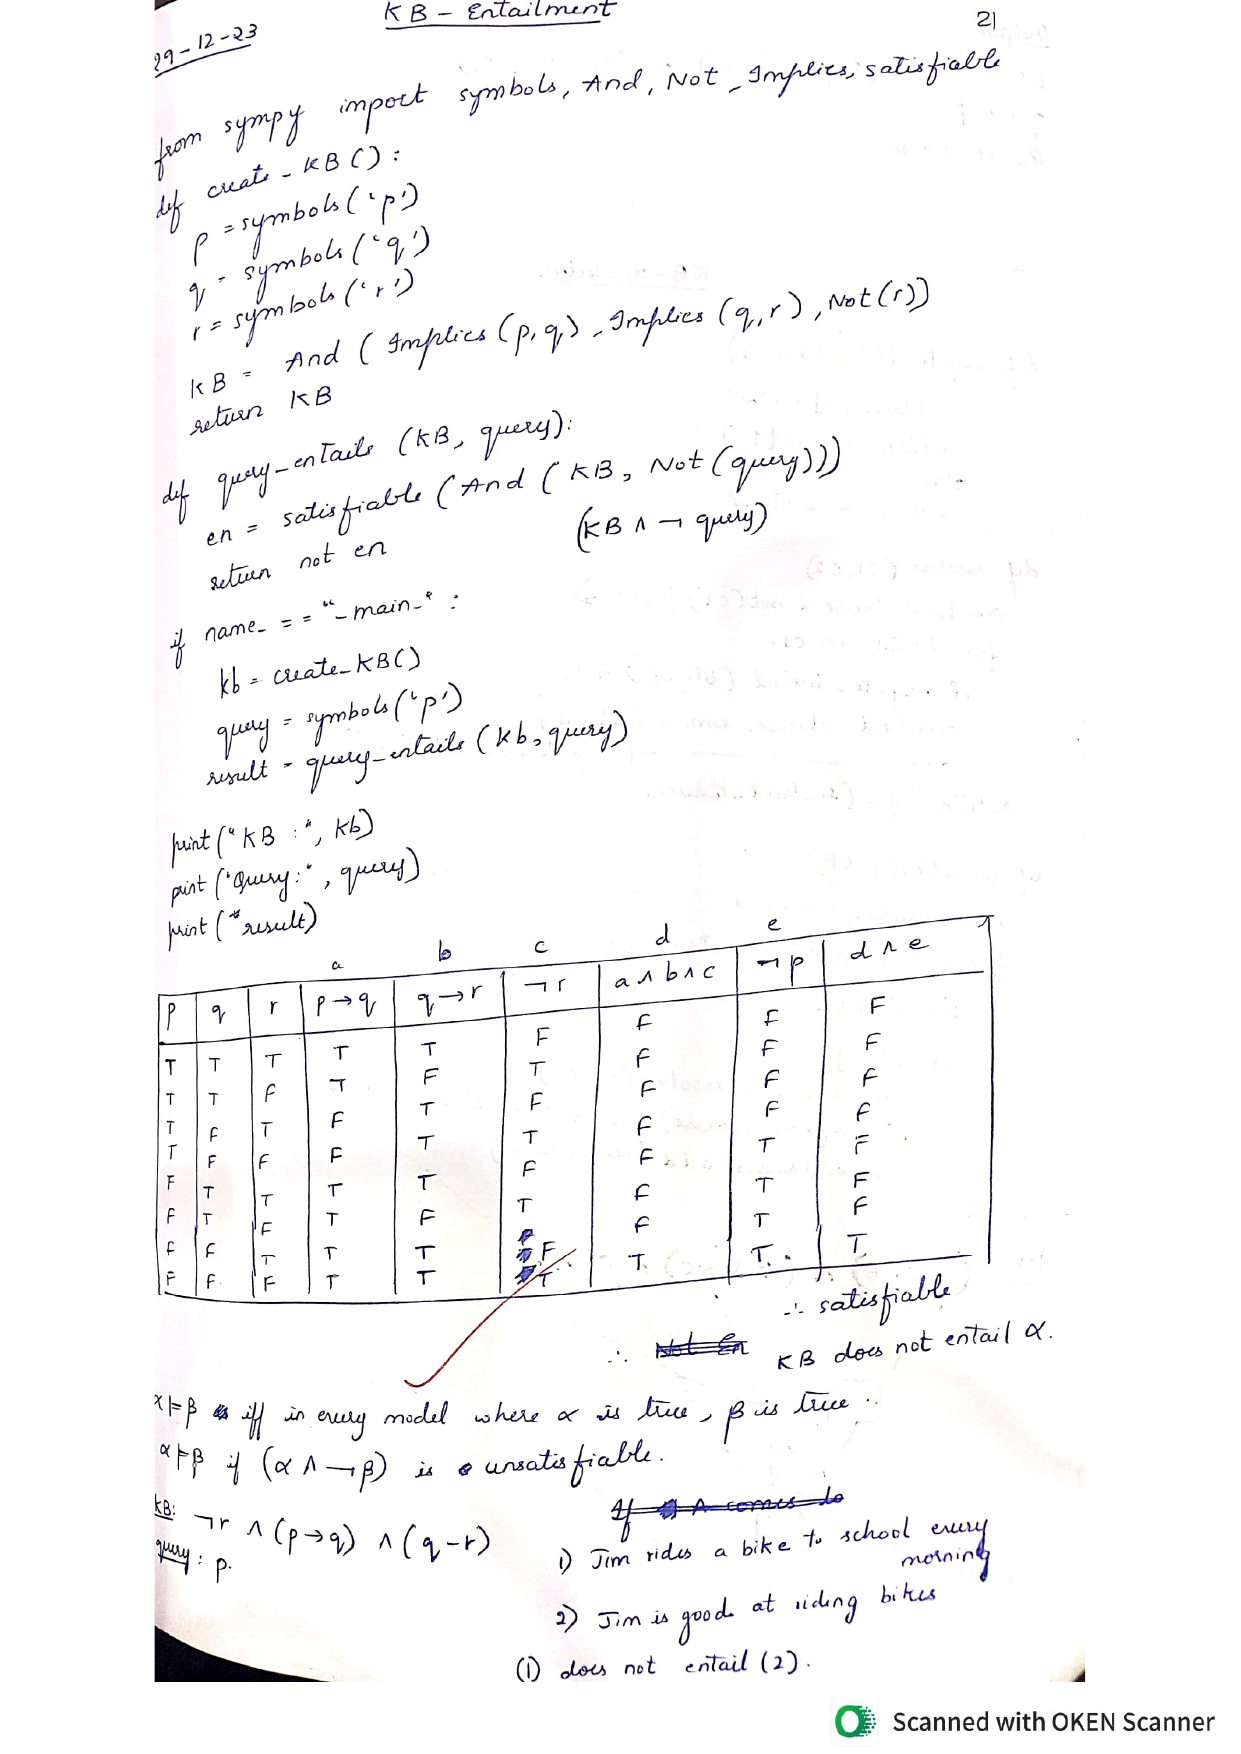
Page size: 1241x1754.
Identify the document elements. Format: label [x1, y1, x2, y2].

picture [154, 0, 1086, 1682]
picture [830, 1697, 1216, 1746]
